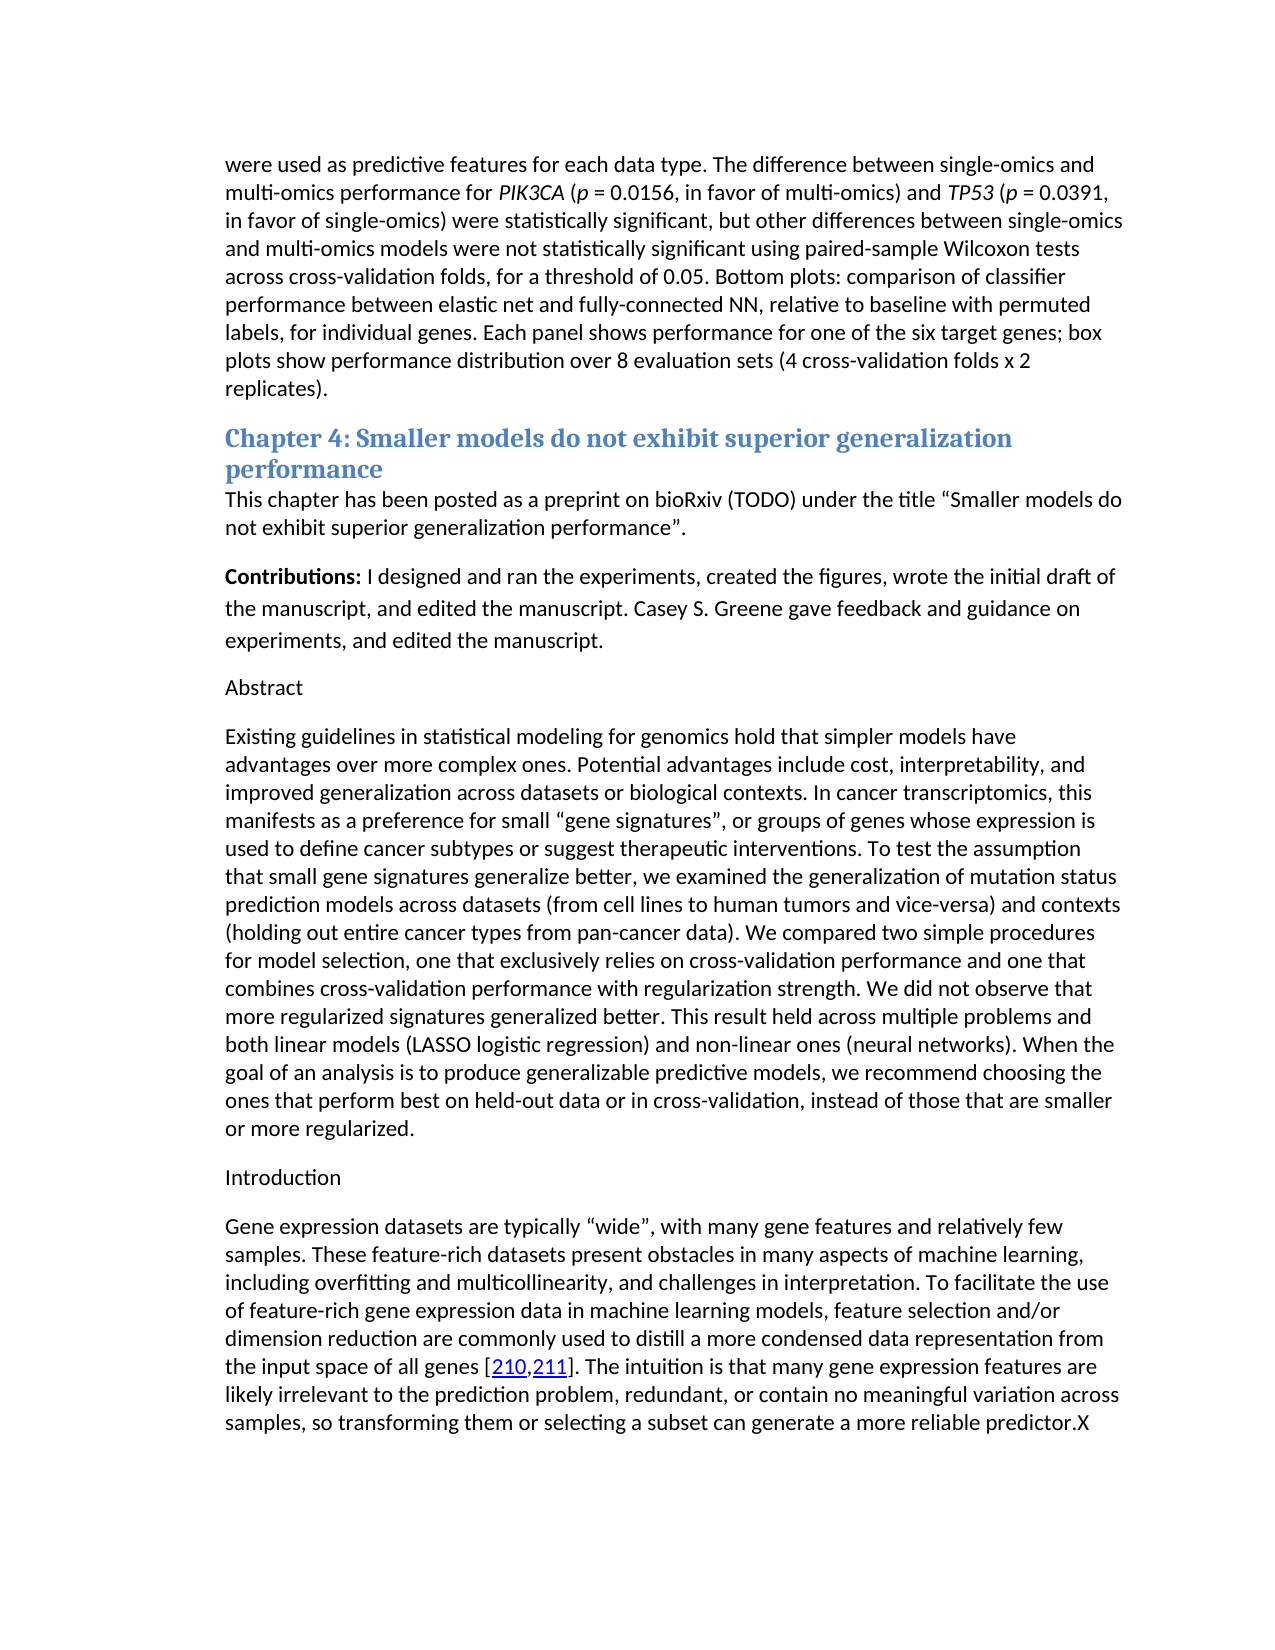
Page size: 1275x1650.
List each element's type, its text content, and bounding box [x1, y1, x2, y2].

text Contributions: I designed and ran the experiments, created the figures, wrote the initial draft of the manuscript, and edited the manuscript. Casey S. Greene gave feedback and guidance on experiments, and edited the manuscript. [225, 562, 1125, 654]
subtitle Chapter 4: Smaller models do not exhibit superior generalization performance [225, 423, 1125, 485]
